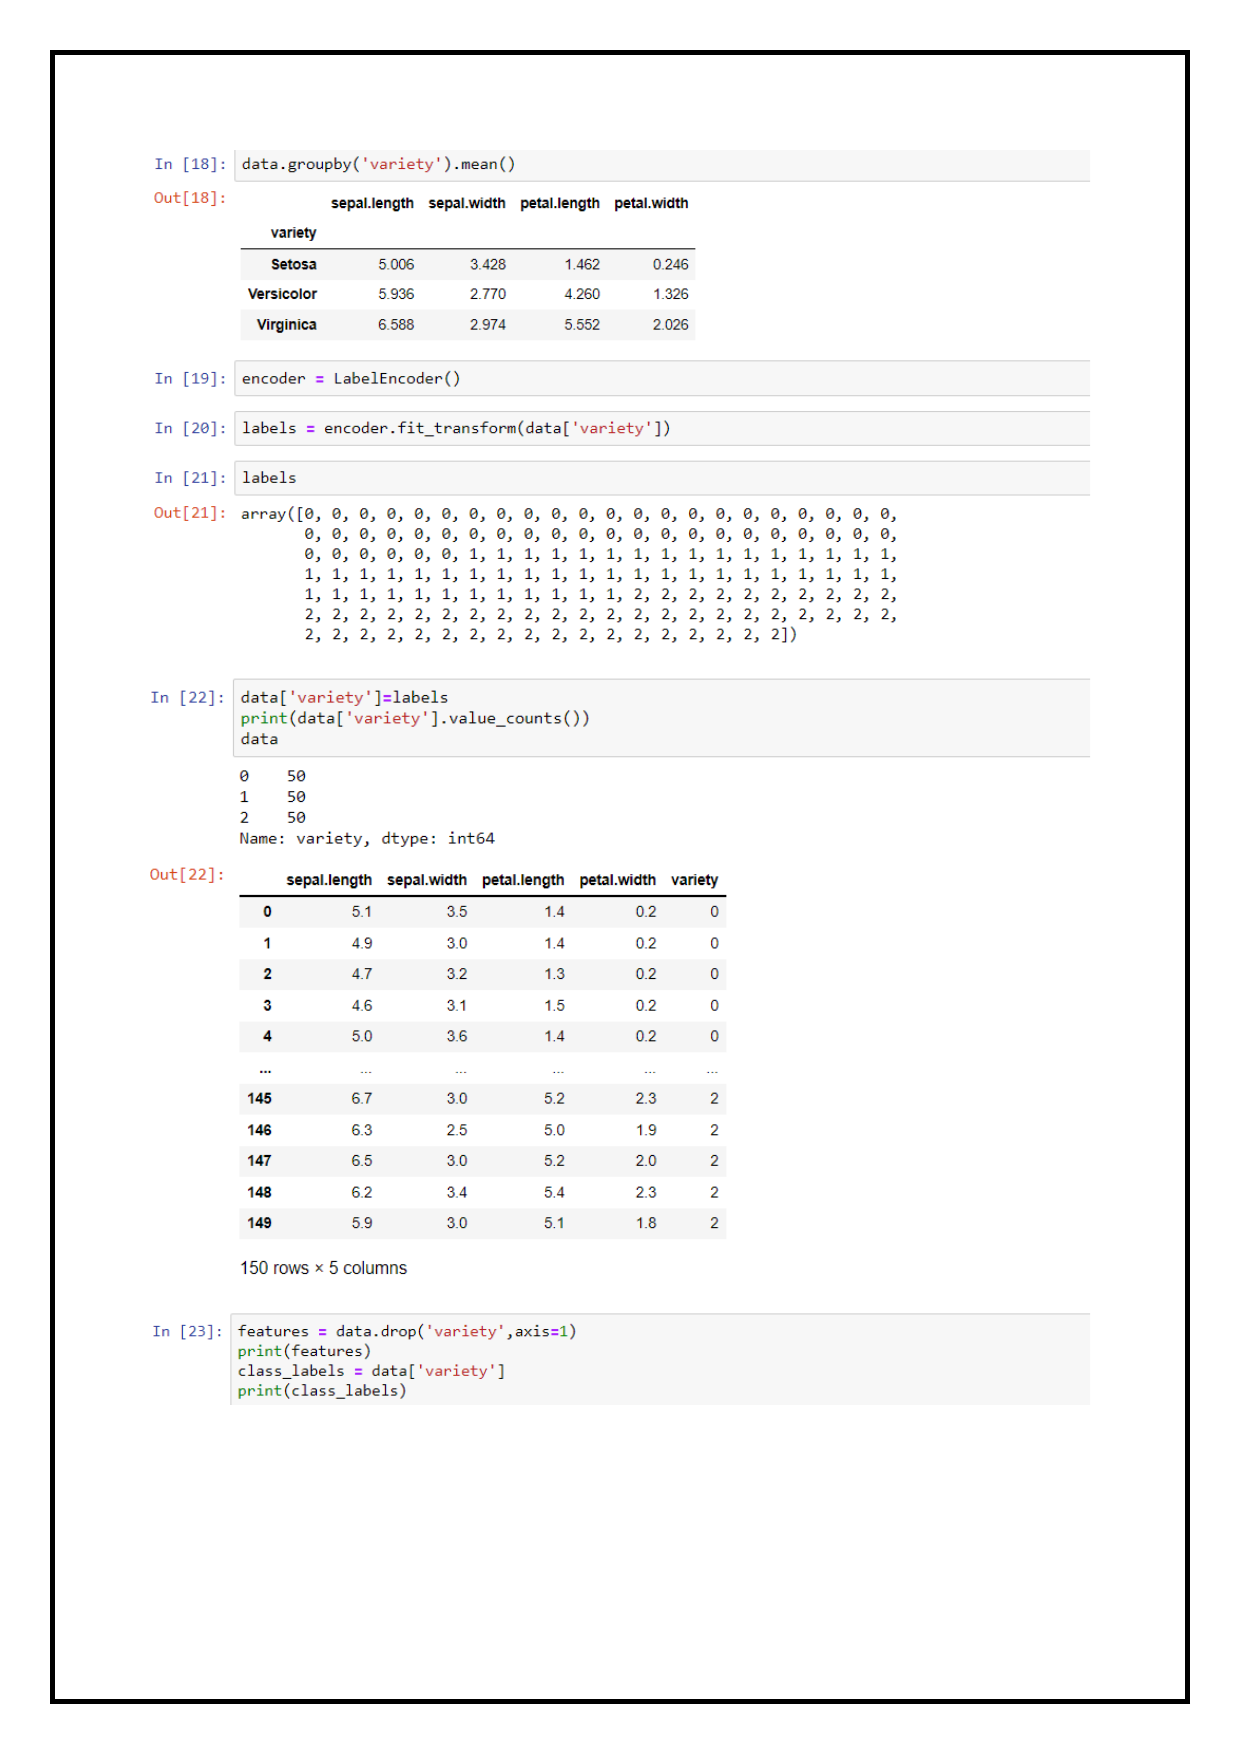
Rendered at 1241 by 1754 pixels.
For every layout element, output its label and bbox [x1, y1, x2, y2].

picture [150, 671, 1091, 1285]
picture [150, 1303, 1091, 1405]
picture [150, 150, 1091, 653]
